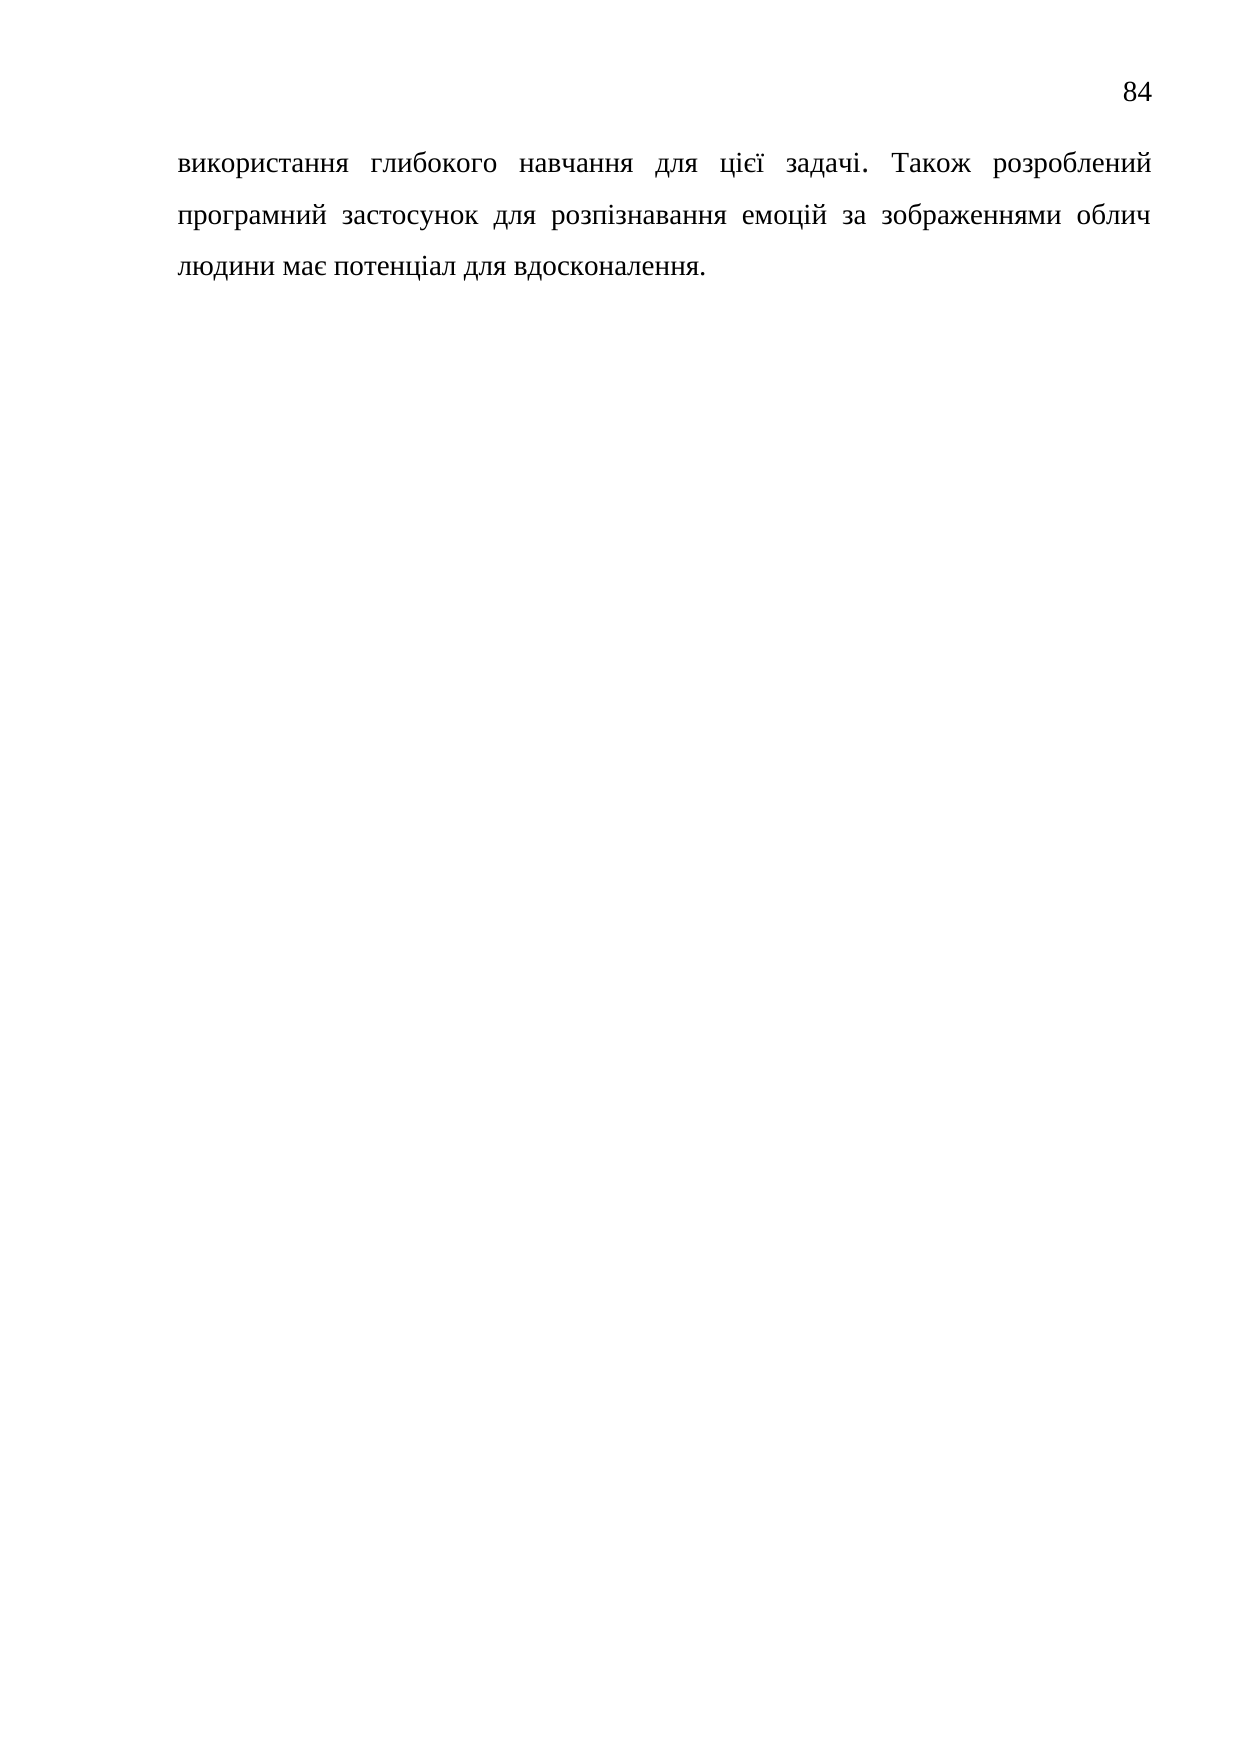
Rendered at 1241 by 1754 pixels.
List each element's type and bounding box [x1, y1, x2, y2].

text [177, 141, 1152, 281]
